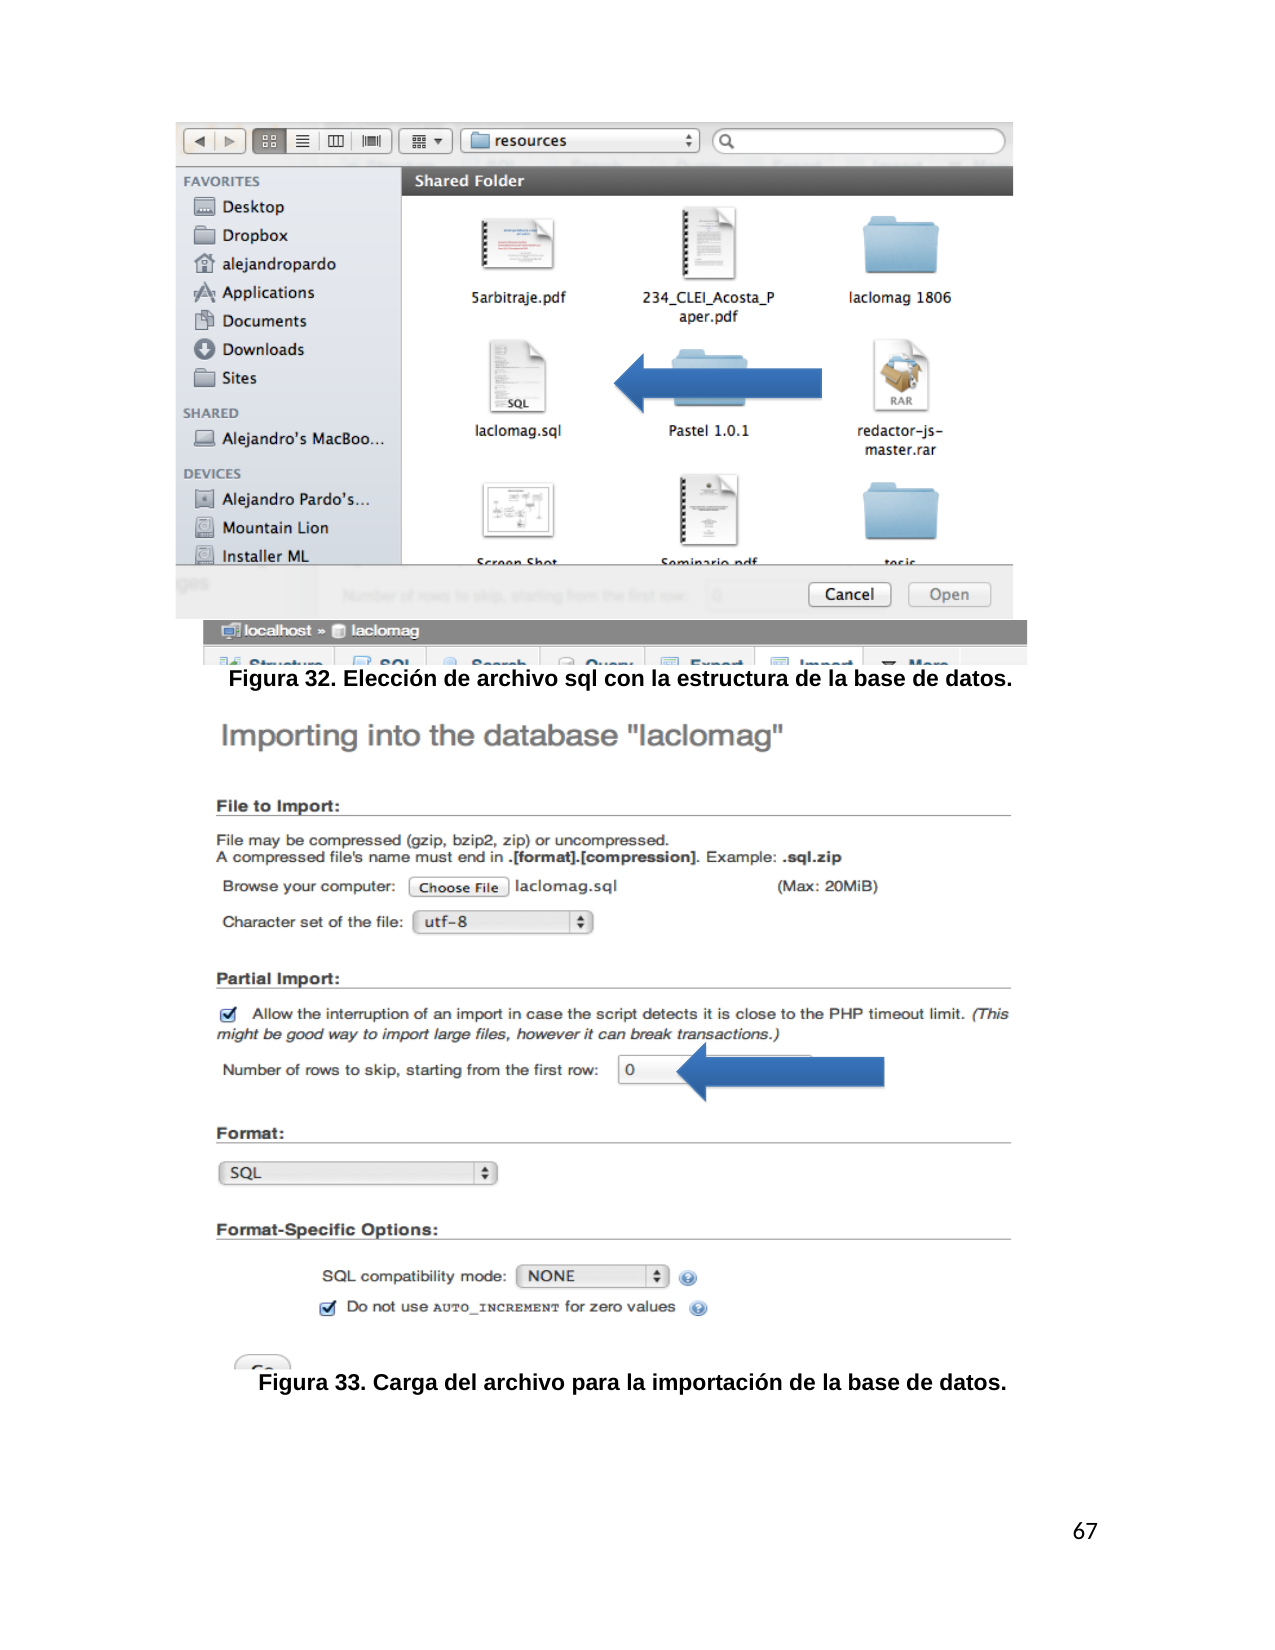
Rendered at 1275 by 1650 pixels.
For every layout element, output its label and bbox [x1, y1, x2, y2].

picture [175, 122, 1014, 619]
picture [202, 620, 1028, 664]
picture [202, 722, 1028, 1369]
